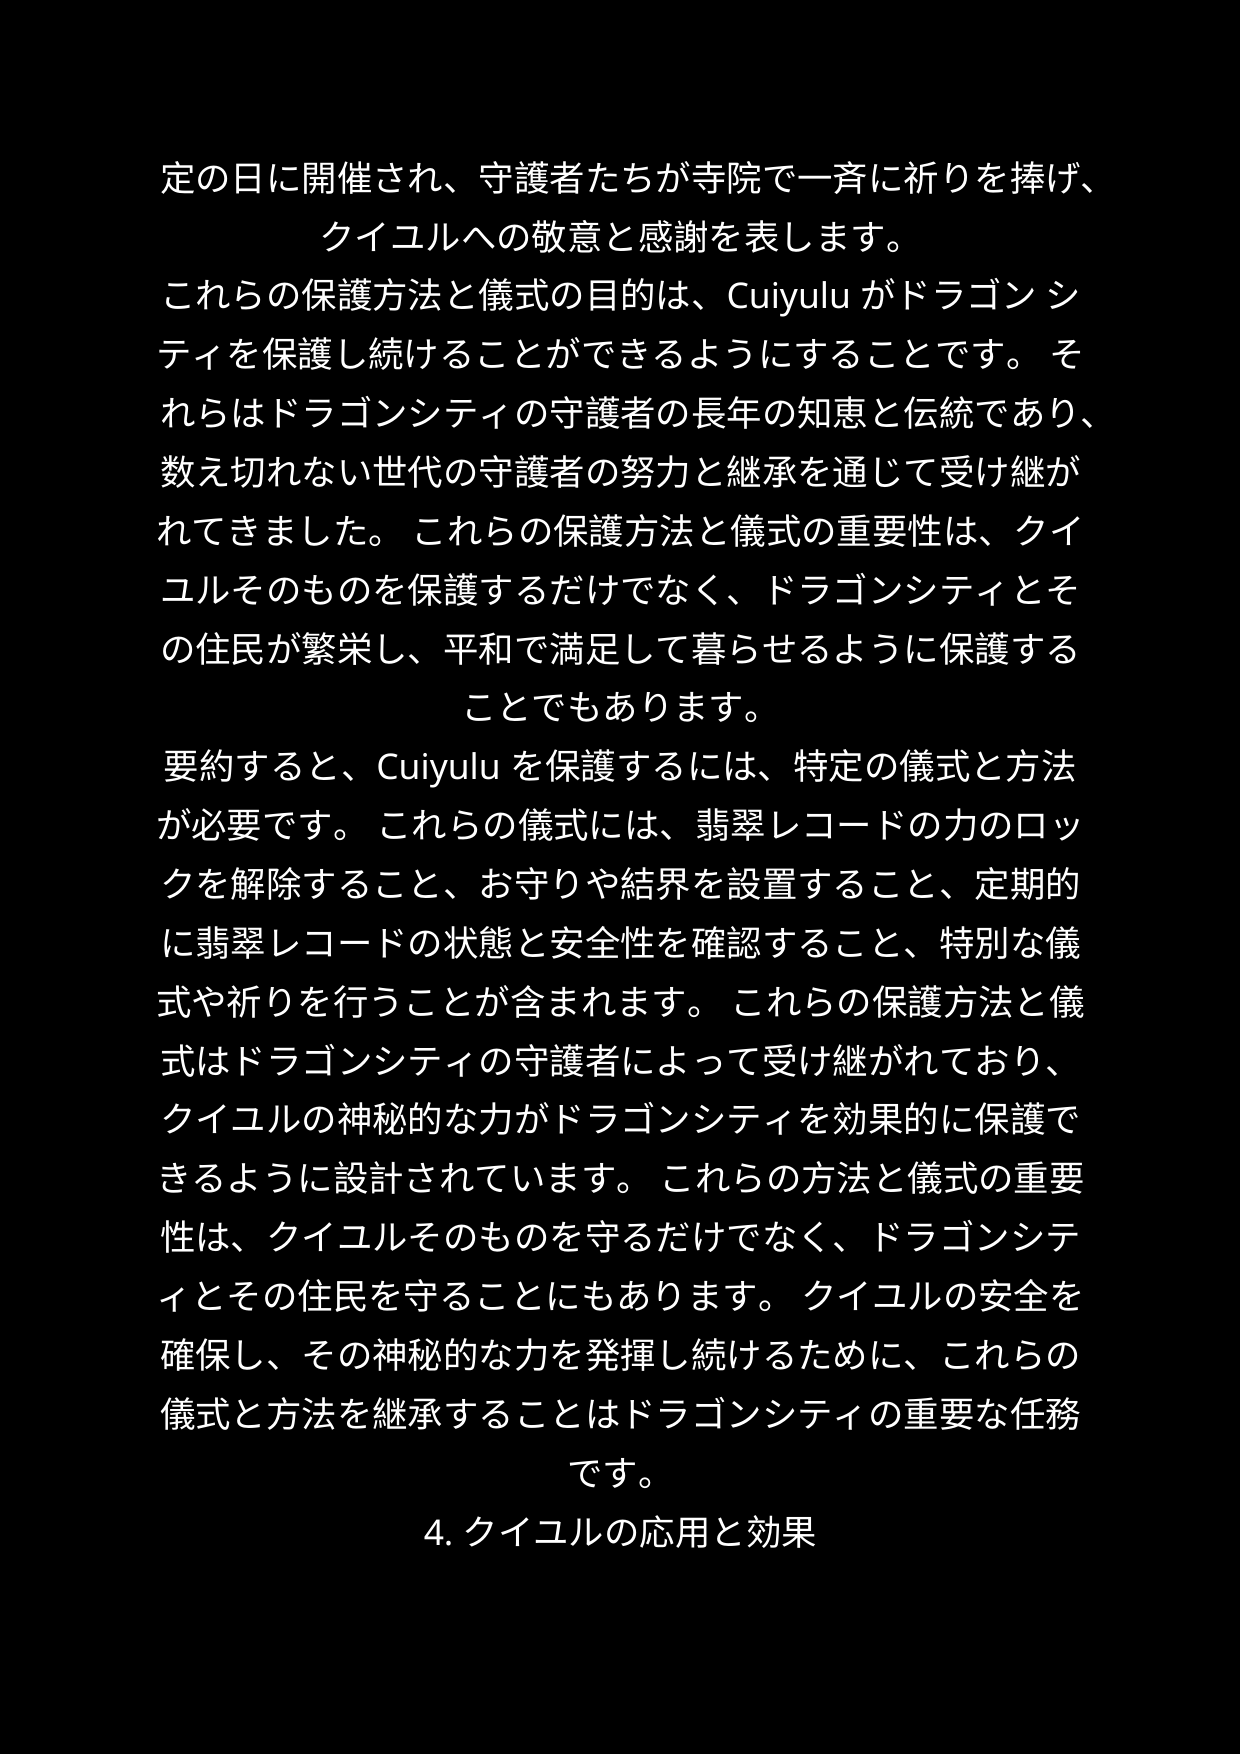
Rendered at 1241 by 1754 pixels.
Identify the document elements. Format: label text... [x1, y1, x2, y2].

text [150, 150, 1090, 260]
text 4. クイユルの応用と効果 [150, 1504, 1090, 1555]
text これらの保護方法と儀式の目的は、Cuiyulu がドラゴン シティを保護し続けることができるようにすることです。 それらはドラゴンシティの守護者の長年の知恵と伝統であり、数え切れない世代の守護者の努力と継承を通じて受け継がれてきました。 これらの保護方法と儀式の重要性は、クイユルそのものを保護するだけでなく、ドラゴンシティとその住民が繁栄し、平和で満足して暮らせるように保護することでもあります。 [150, 268, 1090, 731]
text 要約すると、Cuiyulu を保護するには、特定の儀式と方法が必要です。 これらの儀式には、翡翠レコードの力のロックを解除すること、お守りや結界を設置すること、定期的に翡翠レコードの状態と安全性を確認すること、特別な儀式や祈りを行うことが含まれます。 これらの保護方法と儀式はドラゴンシティの守護者によって受け継がれており、クイユルの神秘的な力がドラゴンシティを効果的に保護できるように設計されています。 これらの方法と儀式の重要性は、クイユルそのものを守るだけでなく、ドラゴンシティとその住民を守ることにもあります。 クイユルの安全を確保し、その神秘的な力を発揮し続けるために、これらの儀式と方法を継承することはドラゴンシティの重要な任務です。 [150, 739, 1090, 1496]
